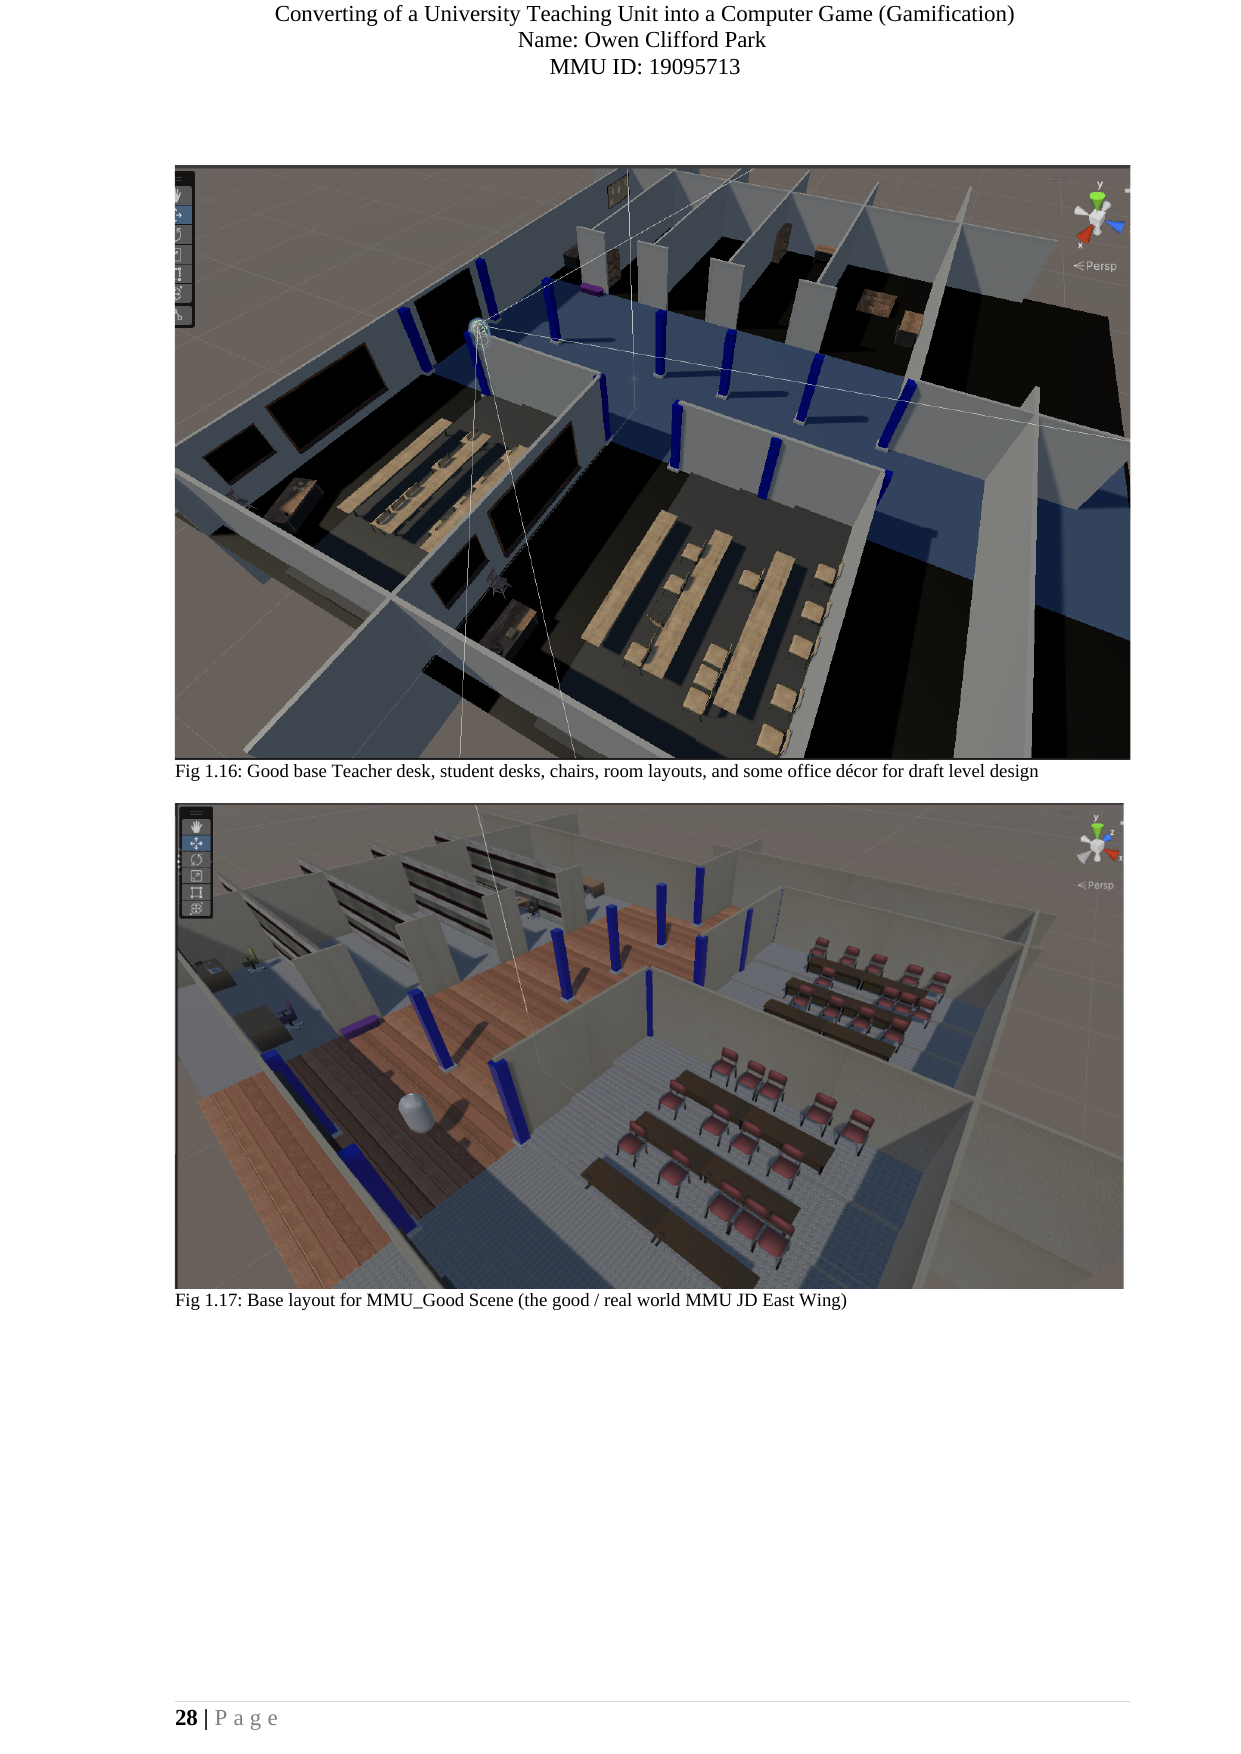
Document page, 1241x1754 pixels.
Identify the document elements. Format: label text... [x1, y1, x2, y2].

text Fig 1.17: Base layout for MMU_Good Scene (the good / real world MMU JD East Wing) [175, 1289, 1130, 1310]
picture [174, 165, 1131, 760]
picture [174, 803, 1124, 1289]
text Fig 1.16: Good base Teacher desk, student desks, chairs, room layouts, and some office décor for draft level design [175, 760, 1130, 781]
